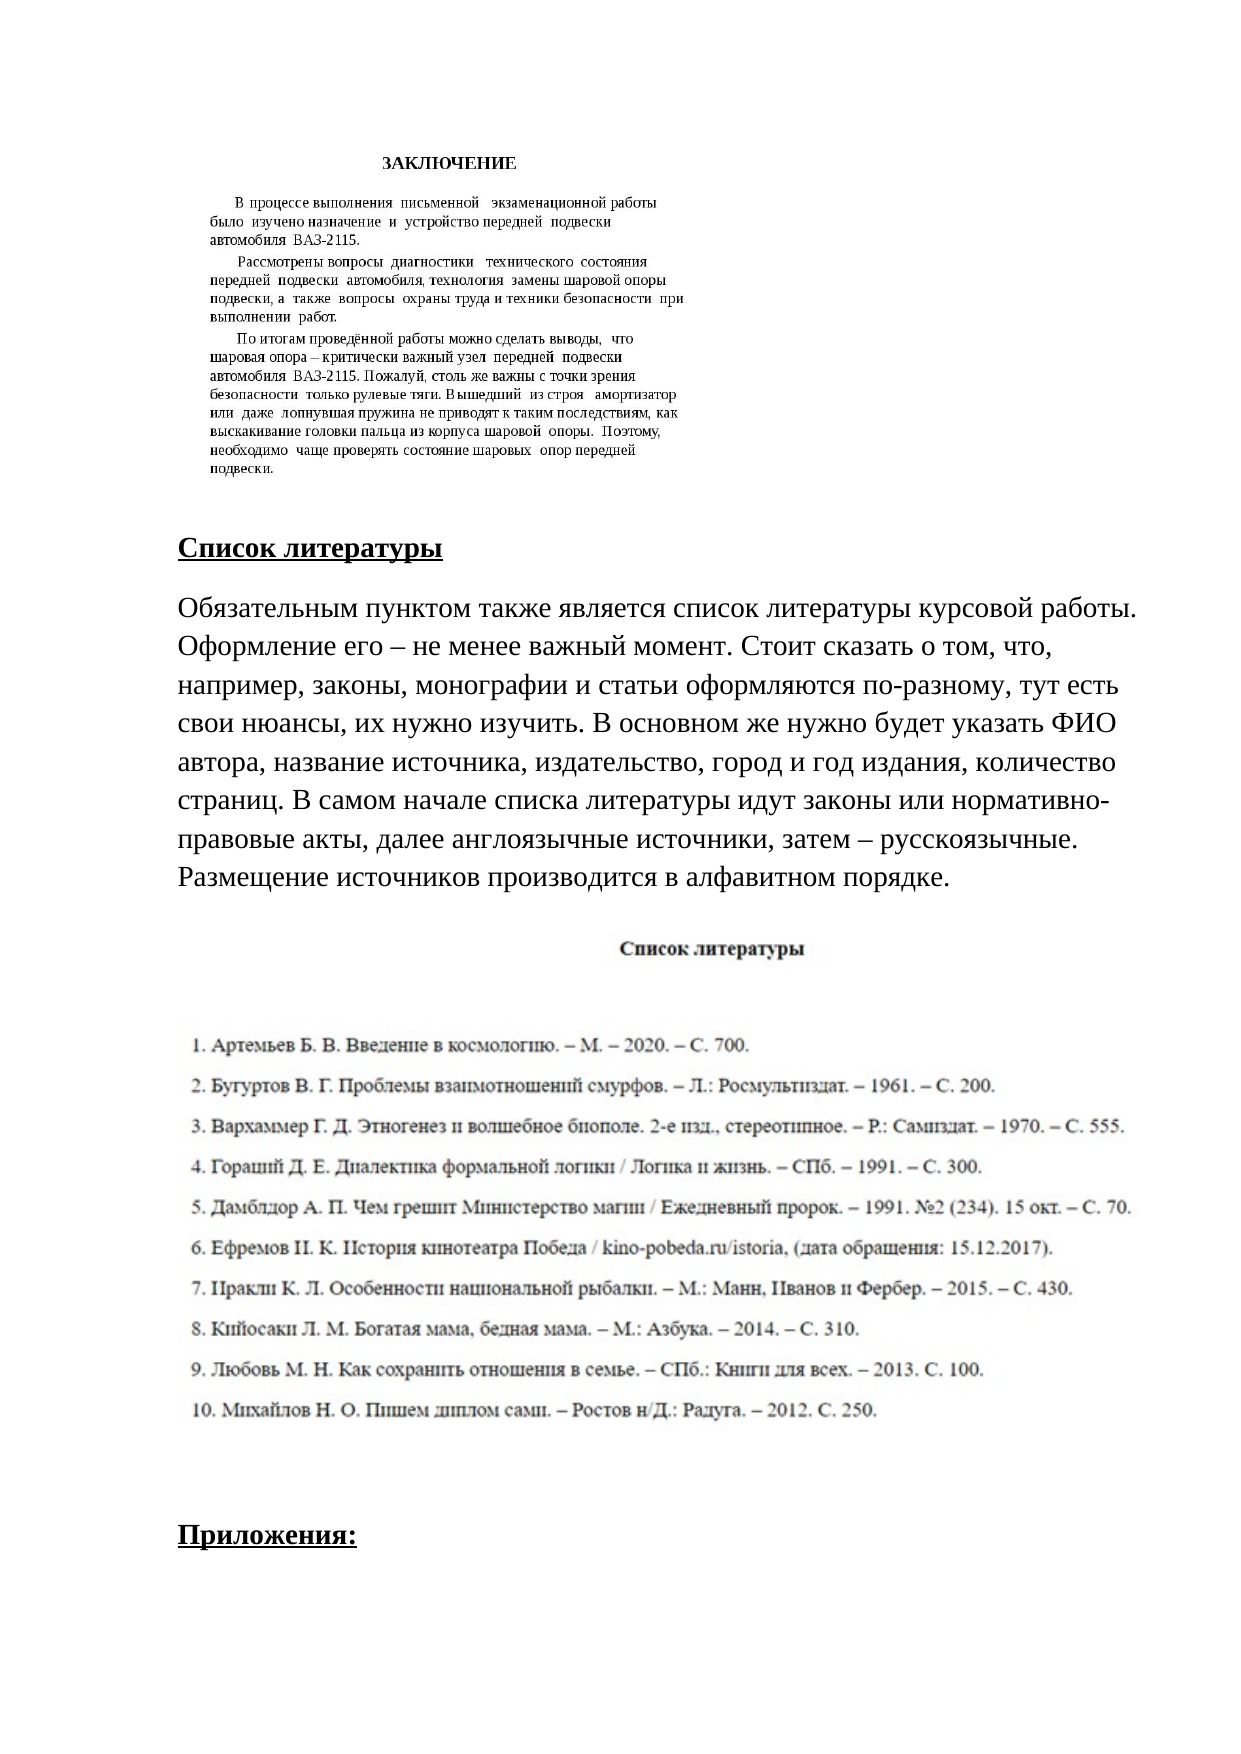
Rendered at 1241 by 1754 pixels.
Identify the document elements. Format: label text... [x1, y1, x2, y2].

picture [177, 918, 1152, 1433]
text Обязательным пунктом также является список литературы курсовой работы. Оформление его – не менее важный момент. Стоит сказать о том, что, например, законы, монографии и статьи оформляются по-разному, тут есть свои нюансы, их нужно изучить. В основном же нужно будет указать ФИО автора, название источника, издательство, город и год издания, количество страниц. В самом начале списка литературы идут законы или нормативно-правовые акты, далее англоязычные источники, затем – русскоязычные. Размещение источников производится в алфавитном порядке. [177, 590, 1152, 893]
picture [177, 118, 720, 526]
text Приложения: [177, 1517, 1152, 1551]
